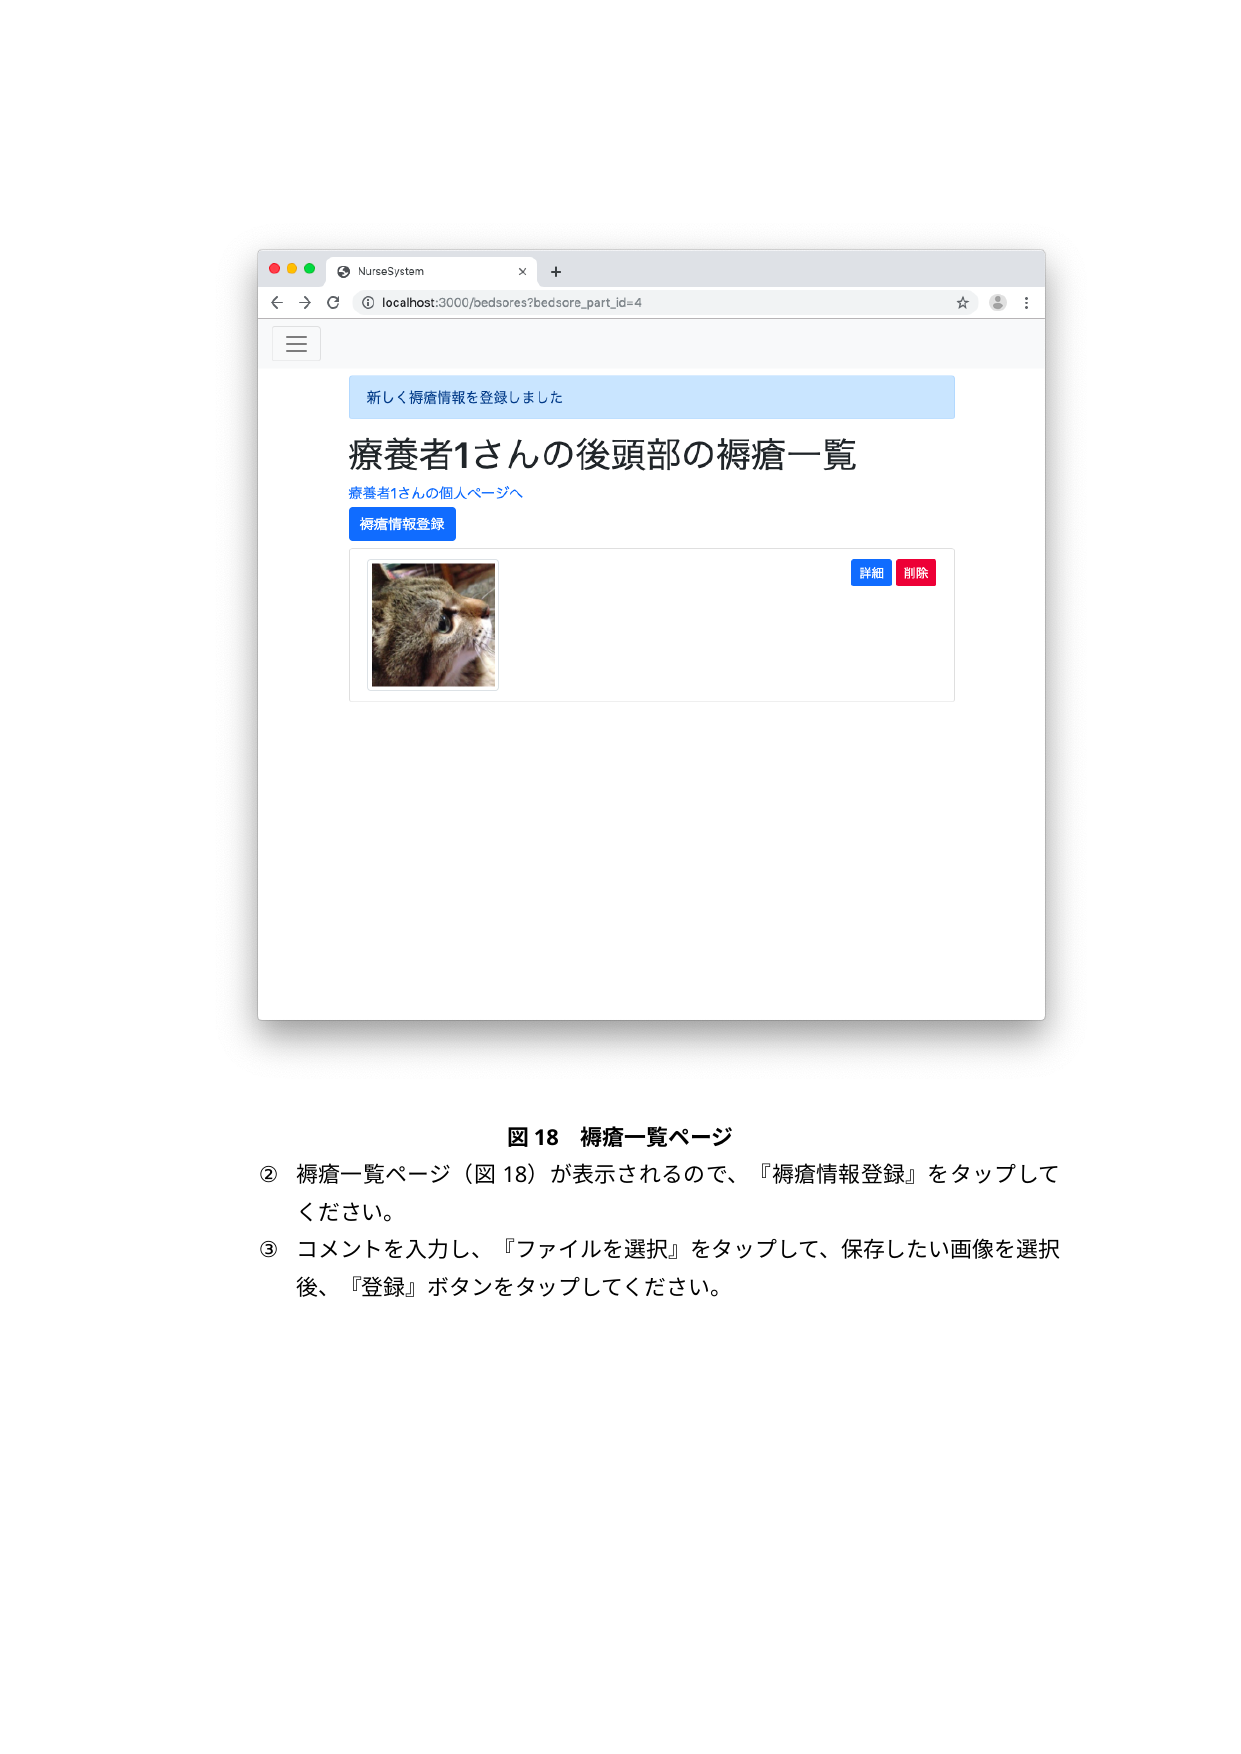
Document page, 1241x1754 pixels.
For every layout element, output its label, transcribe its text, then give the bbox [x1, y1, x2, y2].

list 褥瘡一覧ページ（図 18）が表示されるので、『褥瘡情報登録』をタップしてください。 [258, 1154, 1063, 1229]
list コメントを入力し、『ファイルを選択』をタップして、保存したい画像を選択後、『登録』ボタンをタップしてください。 [258, 1229, 1063, 1304]
text 図 18 褥瘡一覧ページ [177, 1117, 1063, 1154]
picture [208, 216, 1094, 1085]
